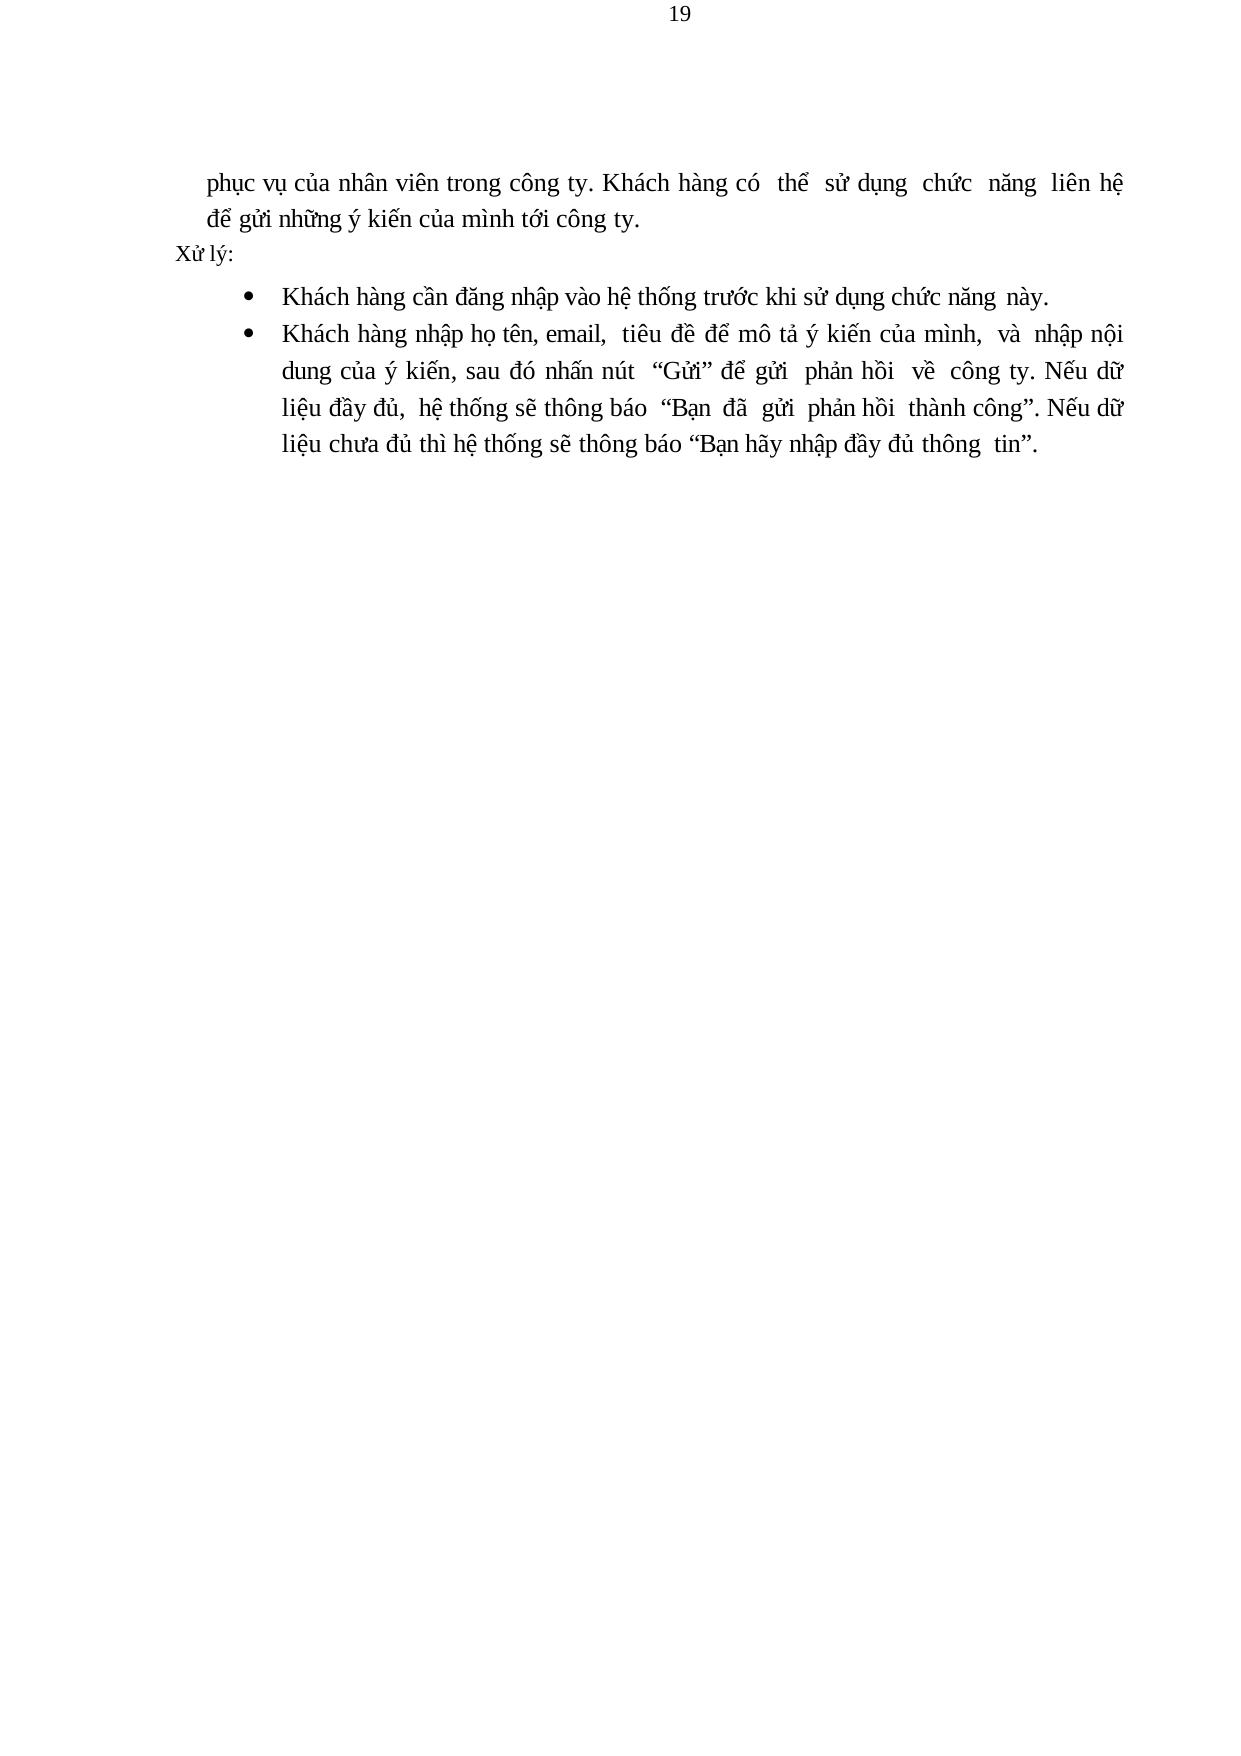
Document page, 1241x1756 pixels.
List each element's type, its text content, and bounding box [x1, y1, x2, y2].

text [206, 167, 1124, 233]
list Khách hàng cần đăng nhập vào hệ thống trước khi sử dụng chức năng này. [244, 281, 1184, 311]
text Xử lý: [175, 240, 1184, 266]
list Khách hàng nhập họ tên, email, tiêu đề để mô tả ý kiến của mình, và nhập nội dung của ý kiến, sau đó nhấn nút “Gửi” để gửi phản hồi về công ty. Nếu dữ liệu đầy đủ, hệ thống sẽ thông báo “Bạn đã gửi phản hồi thành công”. Nếu dữ liệu chưa đủ thì hệ thống sẽ thông báo “Bạn hãy nhập đầy đủ thông tin”. [244, 318, 1124, 458]
